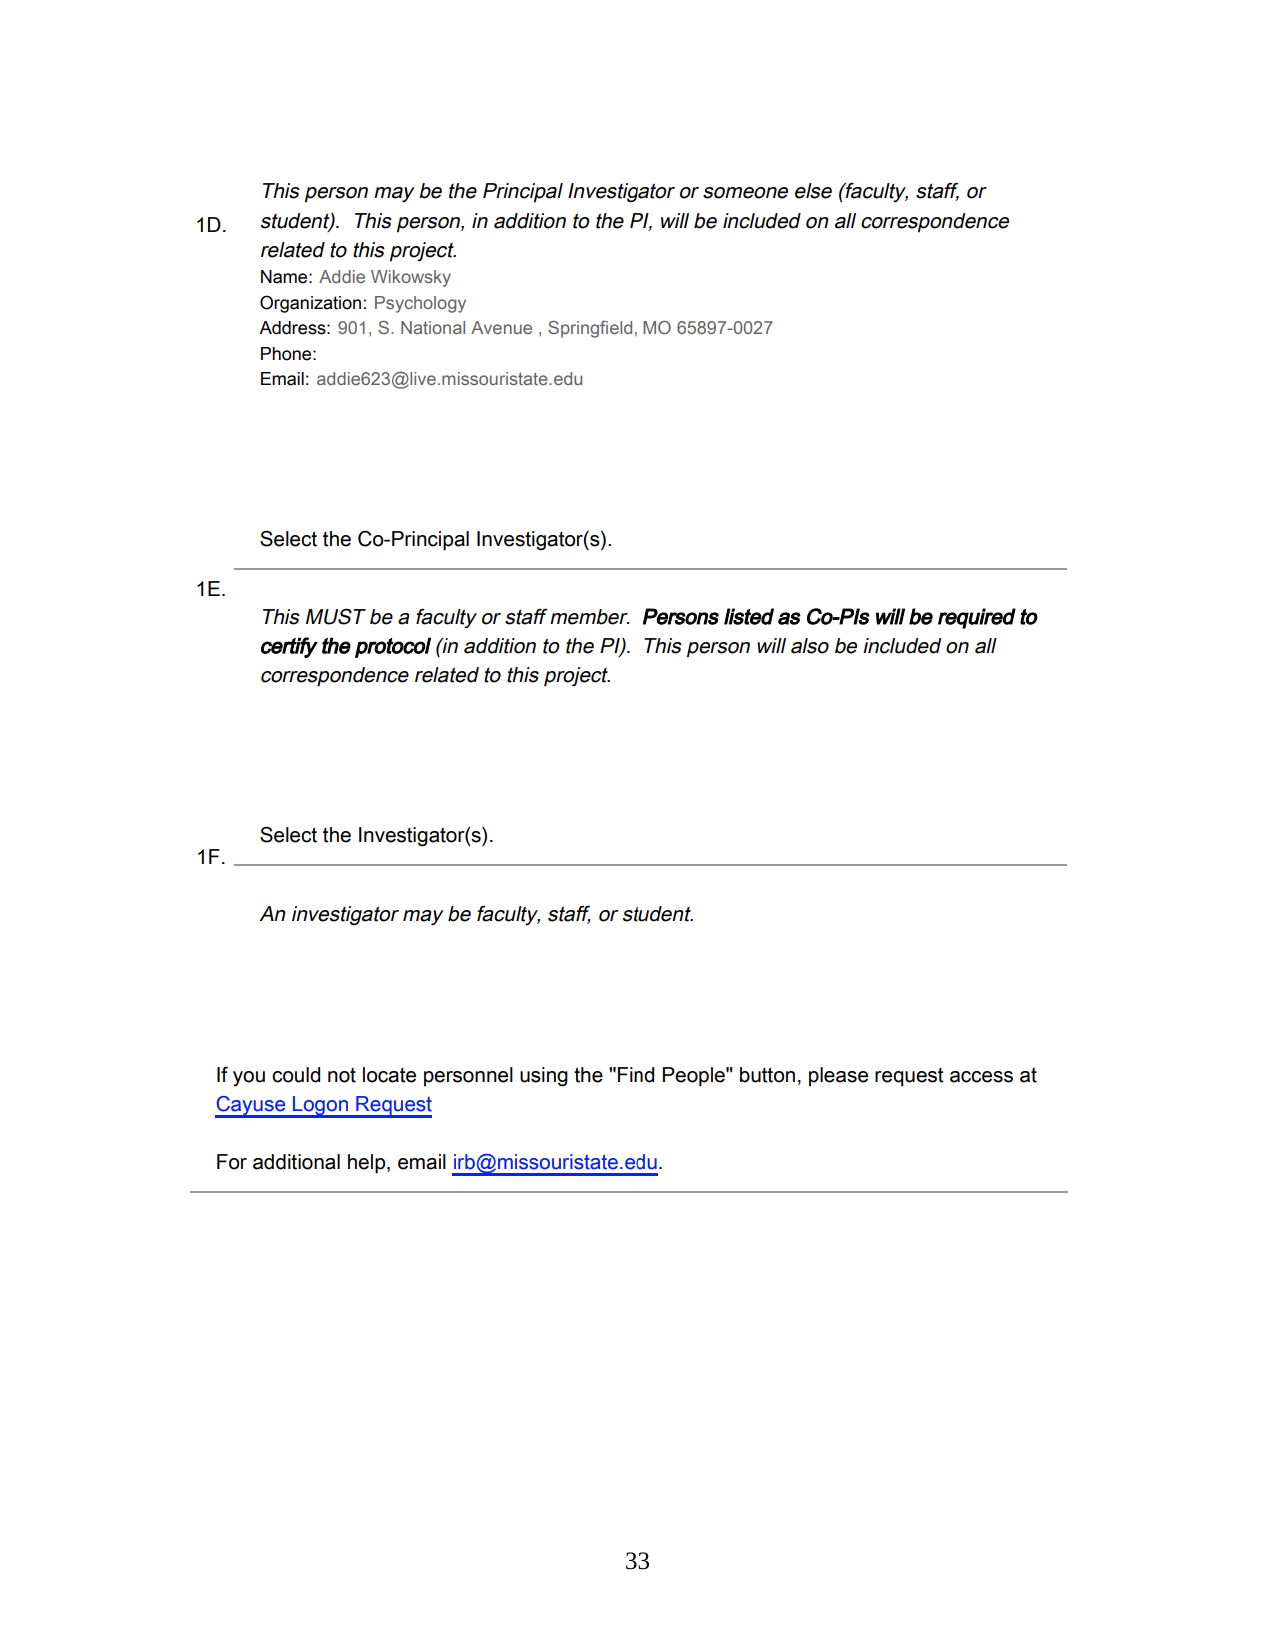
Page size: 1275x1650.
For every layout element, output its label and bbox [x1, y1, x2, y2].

picture [150, 150, 1125, 1339]
